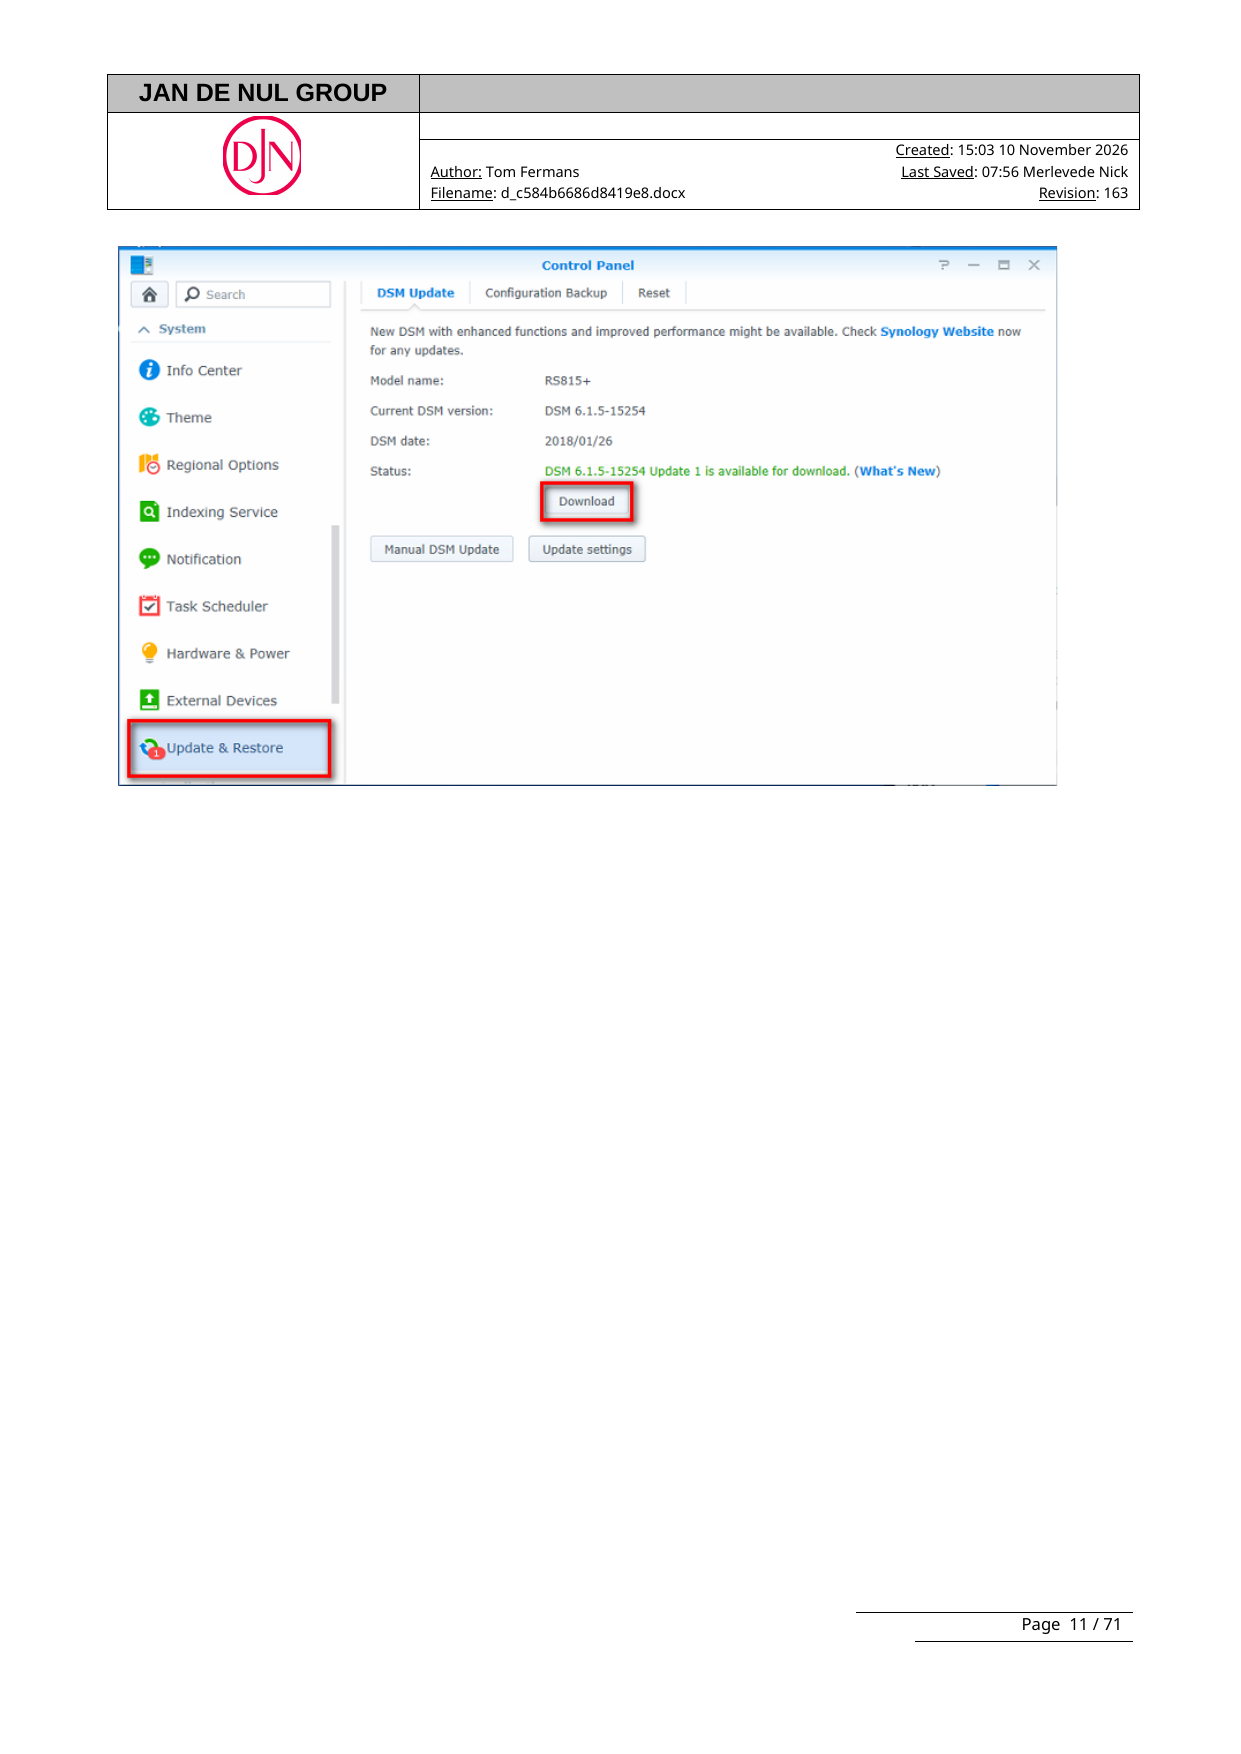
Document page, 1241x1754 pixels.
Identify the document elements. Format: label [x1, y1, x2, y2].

picture [222, 116, 301, 195]
picture [118, 246, 1058, 786]
